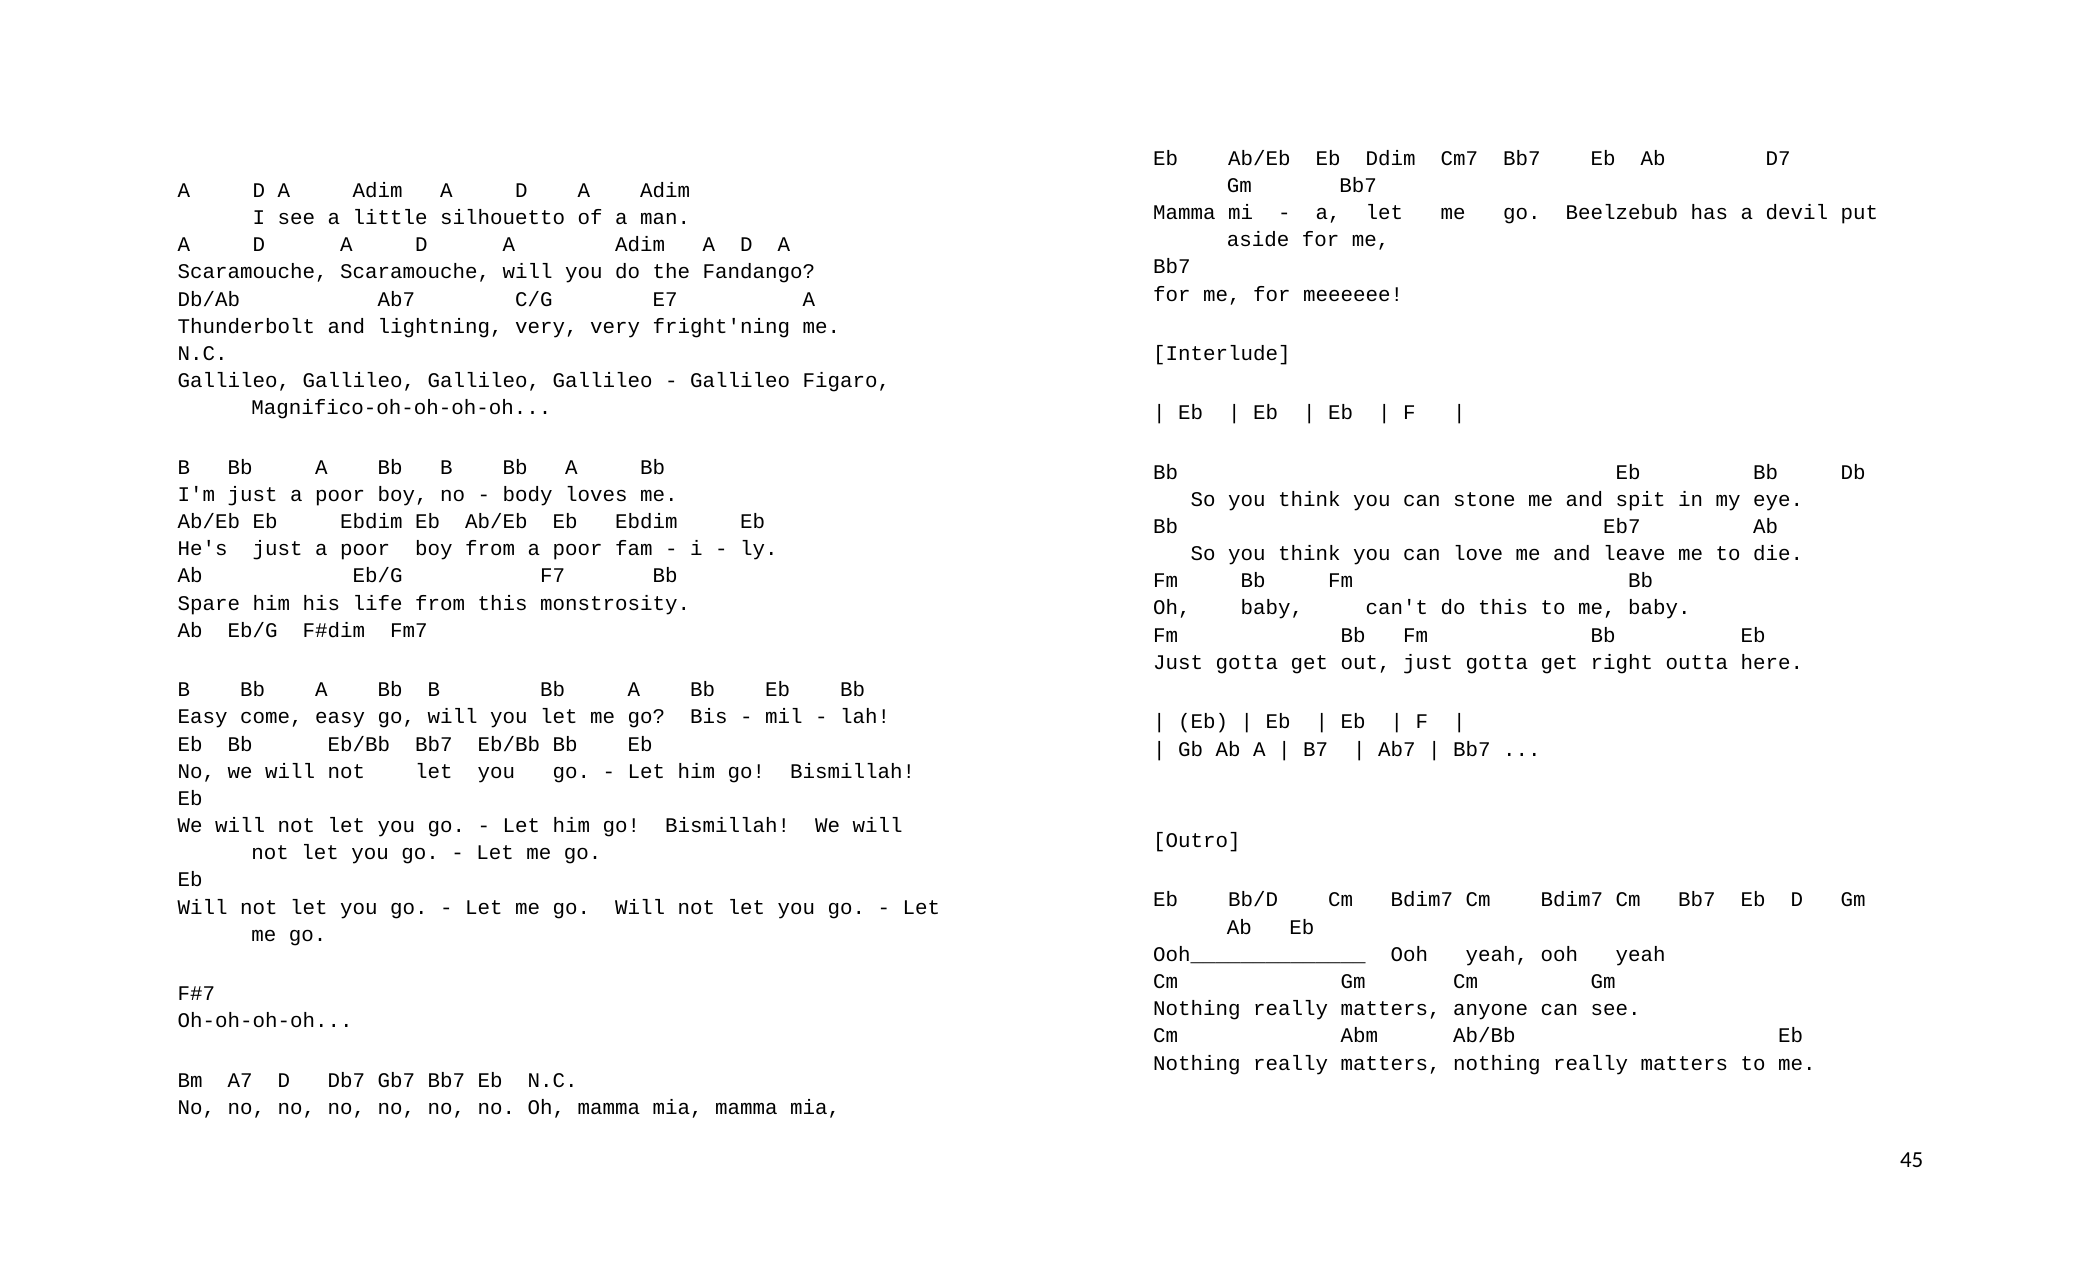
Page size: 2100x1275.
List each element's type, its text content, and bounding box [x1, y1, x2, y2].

text Will not let you go. - Let me go. Will not let you go. - Let me go. [177, 897, 947, 947]
text Oh-oh-oh-oh... [177, 1010, 947, 1034]
text Ab/Eb Eb Ebdim Eb Ab/Eb Eb Ebdim Eb [177, 511, 947, 535]
text Scaramouche, Scaramouche, will you do the Fandango? [177, 261, 947, 285]
text Ab Eb/G F#dim Fm7 [177, 620, 947, 643]
text I'm just a poor boy, no - body loves me. [177, 484, 947, 507]
text Eb Bb Eb/Bb Bb7 Eb/Bb Bb Eb [177, 733, 947, 757]
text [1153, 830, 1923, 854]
text Easy come, easy go, will you let me go? Bis - mil - lah! [177, 706, 947, 730]
text I see a little silhouetto of a man. [177, 207, 947, 231]
text Gallileo, Gallileo, Gallileo, Gallileo - Gallileo Figaro, Magnifico-oh-oh-oh-oh... [177, 370, 947, 421]
text Db/Ab Ab7 C/G E7 A [177, 288, 947, 312]
text No, no, no, no, no, no, no. Oh, mamma mia, mamma mia, [177, 1097, 947, 1121]
text Ab Eb/G F7 Bb [177, 565, 947, 589]
text Eb [177, 869, 947, 893]
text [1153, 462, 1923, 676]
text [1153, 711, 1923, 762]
text Spare him his life from this monstrosity. [177, 593, 947, 616]
text He's just a poor boy from a poor fam - i - ly. [177, 538, 947, 562]
text B Bb A Bb B Bb A Bb Eb Bb [177, 679, 947, 703]
text F#7 [177, 983, 947, 1007]
text A D A Adim A D A Adim [177, 180, 947, 203]
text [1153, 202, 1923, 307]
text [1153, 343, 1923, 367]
text N.C. [177, 343, 947, 367]
text We will not let you go. - Let him go! Bismillah! We will not let you go. - Let me go. [177, 815, 947, 866]
text Eb [177, 788, 947, 812]
text No, we will not let you go. - Let him go! Bismillah! [177, 761, 947, 784]
text Thunderbolt and lightning, very, very fright'ning me. [177, 316, 947, 339]
text Eb Ab/Eb Eb Ddim Cm7 Bb7 Eb Ab D7 Gm Bb7 [1153, 148, 1923, 198]
text A D A D A Adim A D A [177, 234, 947, 258]
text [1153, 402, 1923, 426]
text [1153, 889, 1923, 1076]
text B Bb A Bb B Bb A Bb [177, 457, 947, 480]
text Bm A7 D Db7 Gb7 Bb7 Eb N.C. [177, 1070, 947, 1093]
